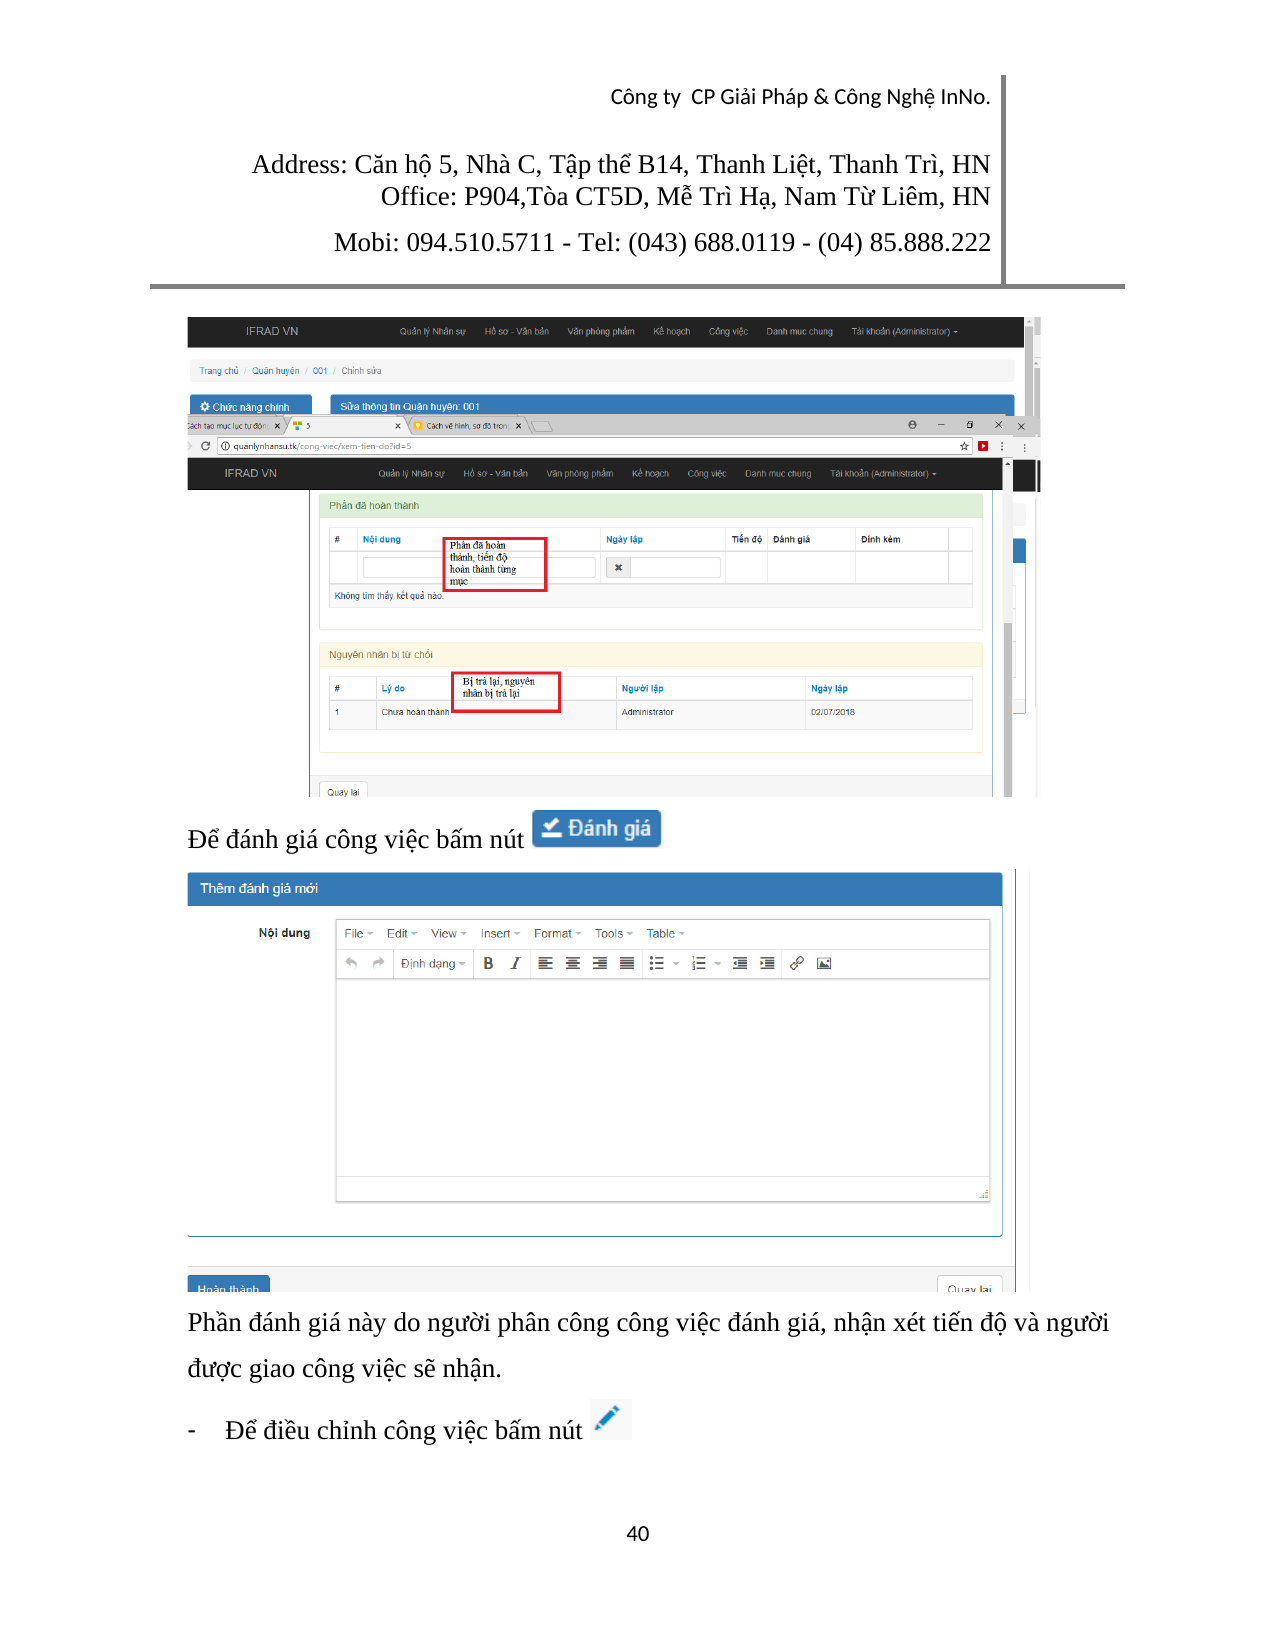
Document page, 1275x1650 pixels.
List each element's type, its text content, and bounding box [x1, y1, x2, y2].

picture [531, 810, 666, 849]
list Để điều chỉnh công việc bấm nút [187, 1399, 1125, 1446]
picture [187, 869, 1030, 1292]
picture [589, 1399, 632, 1440]
text Để đánh giá công việc bấm nút [187, 811, 1125, 854]
text Phần đánh giá này do người phân công công việc đánh giá, nhận xét tiến độ và người được giao công việc sẽ nhận. [187, 1306, 1125, 1383]
picture [187, 317, 1041, 797]
